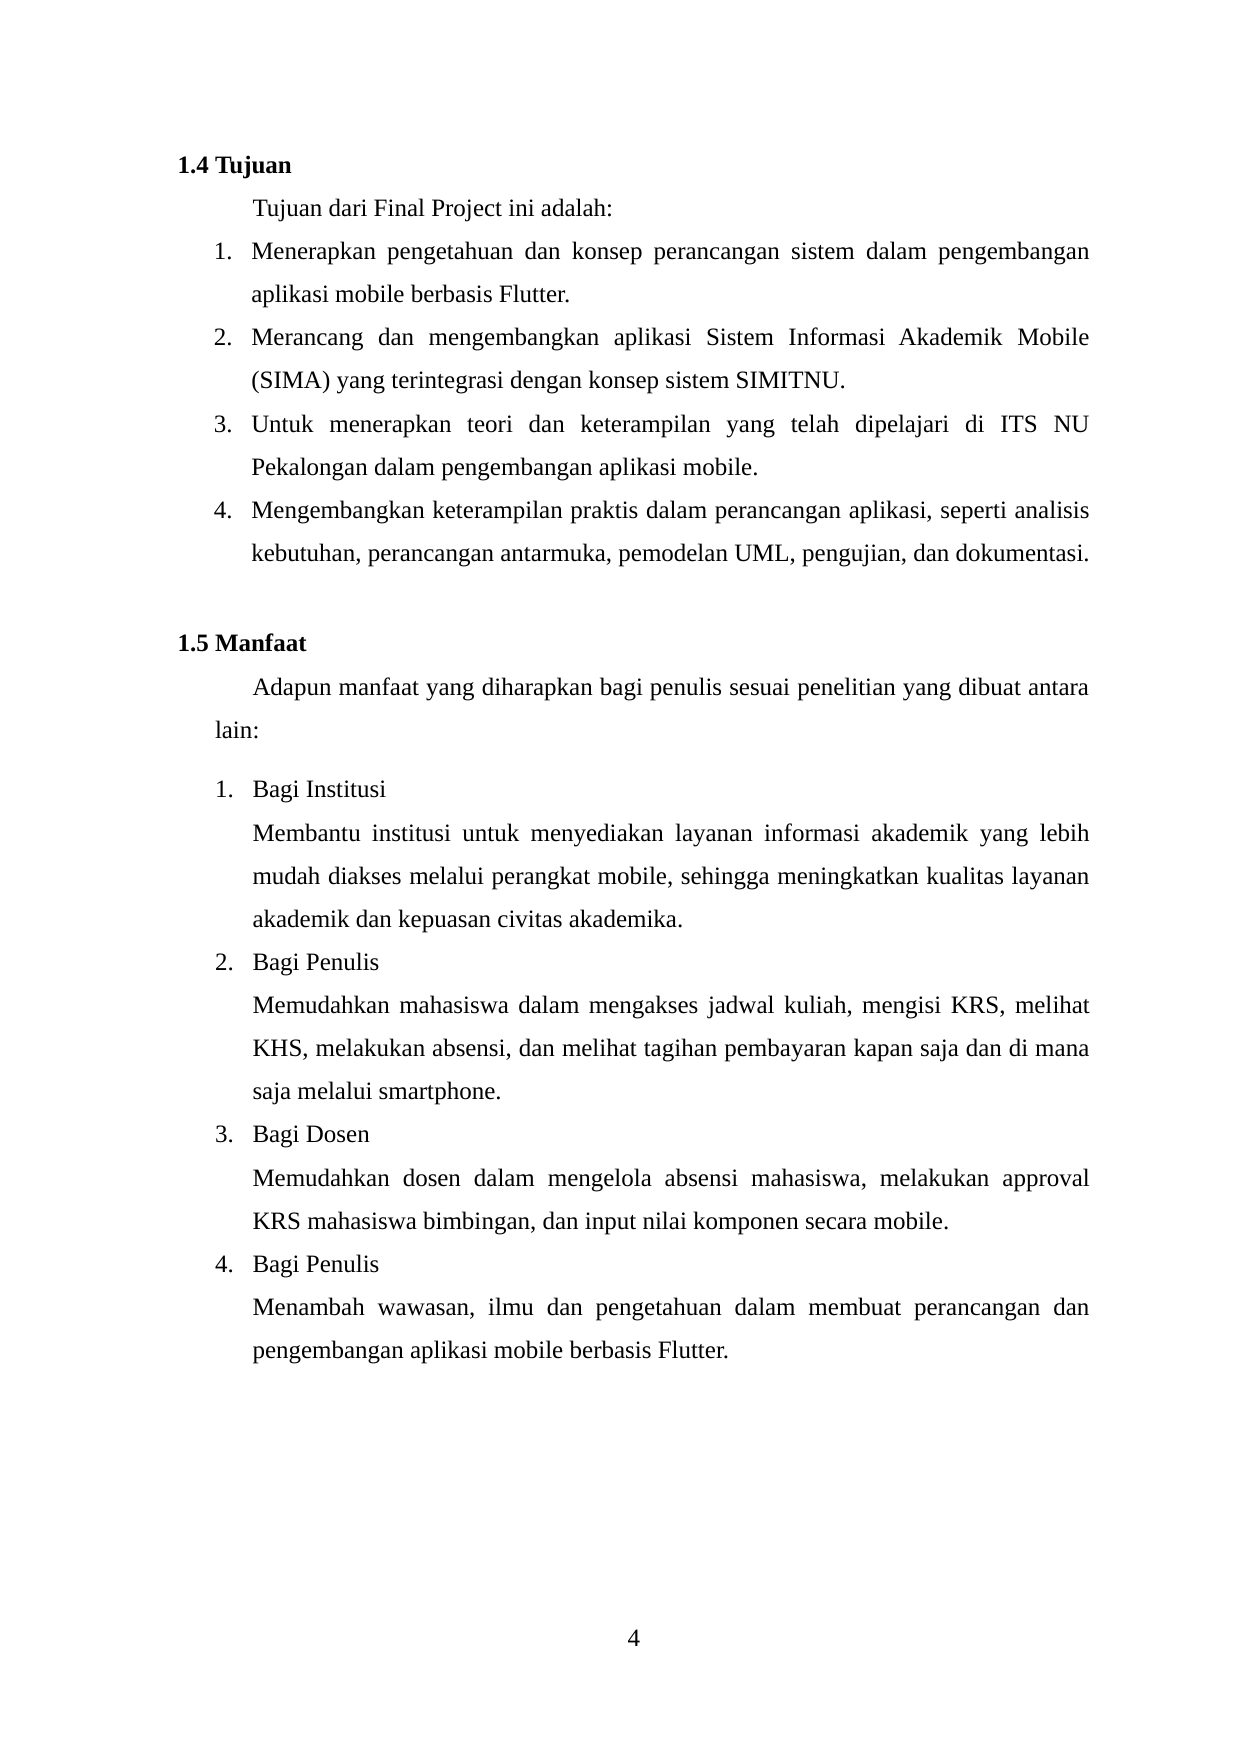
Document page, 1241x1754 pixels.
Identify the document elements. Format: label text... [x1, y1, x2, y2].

list Bagi Penulis [215, 1249, 1090, 1278]
subtitle Manfaat [177, 628, 1090, 657]
list Memudahkan mahasiswa dalam mengakses jadwal kuliah, mengisi KRS, melihat KHS, melakukan absensi, dan melihat tagihan pembayaran kapan saja dan di mana saja melalui smartphone. [252, 990, 1090, 1105]
list Menambah wawasan, ilmu dan pengetahuan dalam membuat perancangan dan pengembangan aplikasi mobile berbasis Flutter. [252, 1292, 1090, 1364]
text Tujuan dari Final Project ini adalah: [177, 193, 1090, 222]
subtitle Tujuan [177, 150, 1090, 179]
list Menerapkan pengetahuan dan konsep perancangan sistem dalam pengembangan aplikasi mobile berbasis Flutter. [213, 236, 1090, 308]
list Membantu institusi untuk menyediakan layanan informasi akademik yang lebih mudah diakses melalui perangkat mobile, sehingga meningkatkan kualitas layanan akademik dan kepuasan civitas akademika. [252, 818, 1090, 933]
list Bagi Institusi [215, 774, 1090, 803]
list Untuk menerapkan teori dan keterampilan yang telah dipelajari di ITS NU Pekalongan dalam pengembangan aplikasi mobile. [213, 409, 1090, 481]
list Merancang dan mengembangkan aplikasi Sistem Informasi Akademik Mobile (SIMA) yang terintegrasi dengan konsep sistem SIMITNU. [213, 322, 1090, 394]
list Memudahkan dosen dalam mengelola absensi mahasiswa, melakukan approval KRS mahasiswa bimbingan, dan input nilai komponen secara mobile. [252, 1163, 1090, 1234]
list Bagi Dosen [215, 1119, 1090, 1148]
text Adapun manfaat yang diharapkan bagi penulis sesuai penelitian yang dibuat antara lain: [215, 672, 1090, 743]
list Bagi Penulis [215, 947, 1090, 976]
list Mengembangkan keterampilan praktis dalam perancangan aplikasi, seperti analisis kebutuhan, perancangan antarmuka, pemodelan UML, pengujian, dan dokumentasi. [213, 495, 1090, 567]
